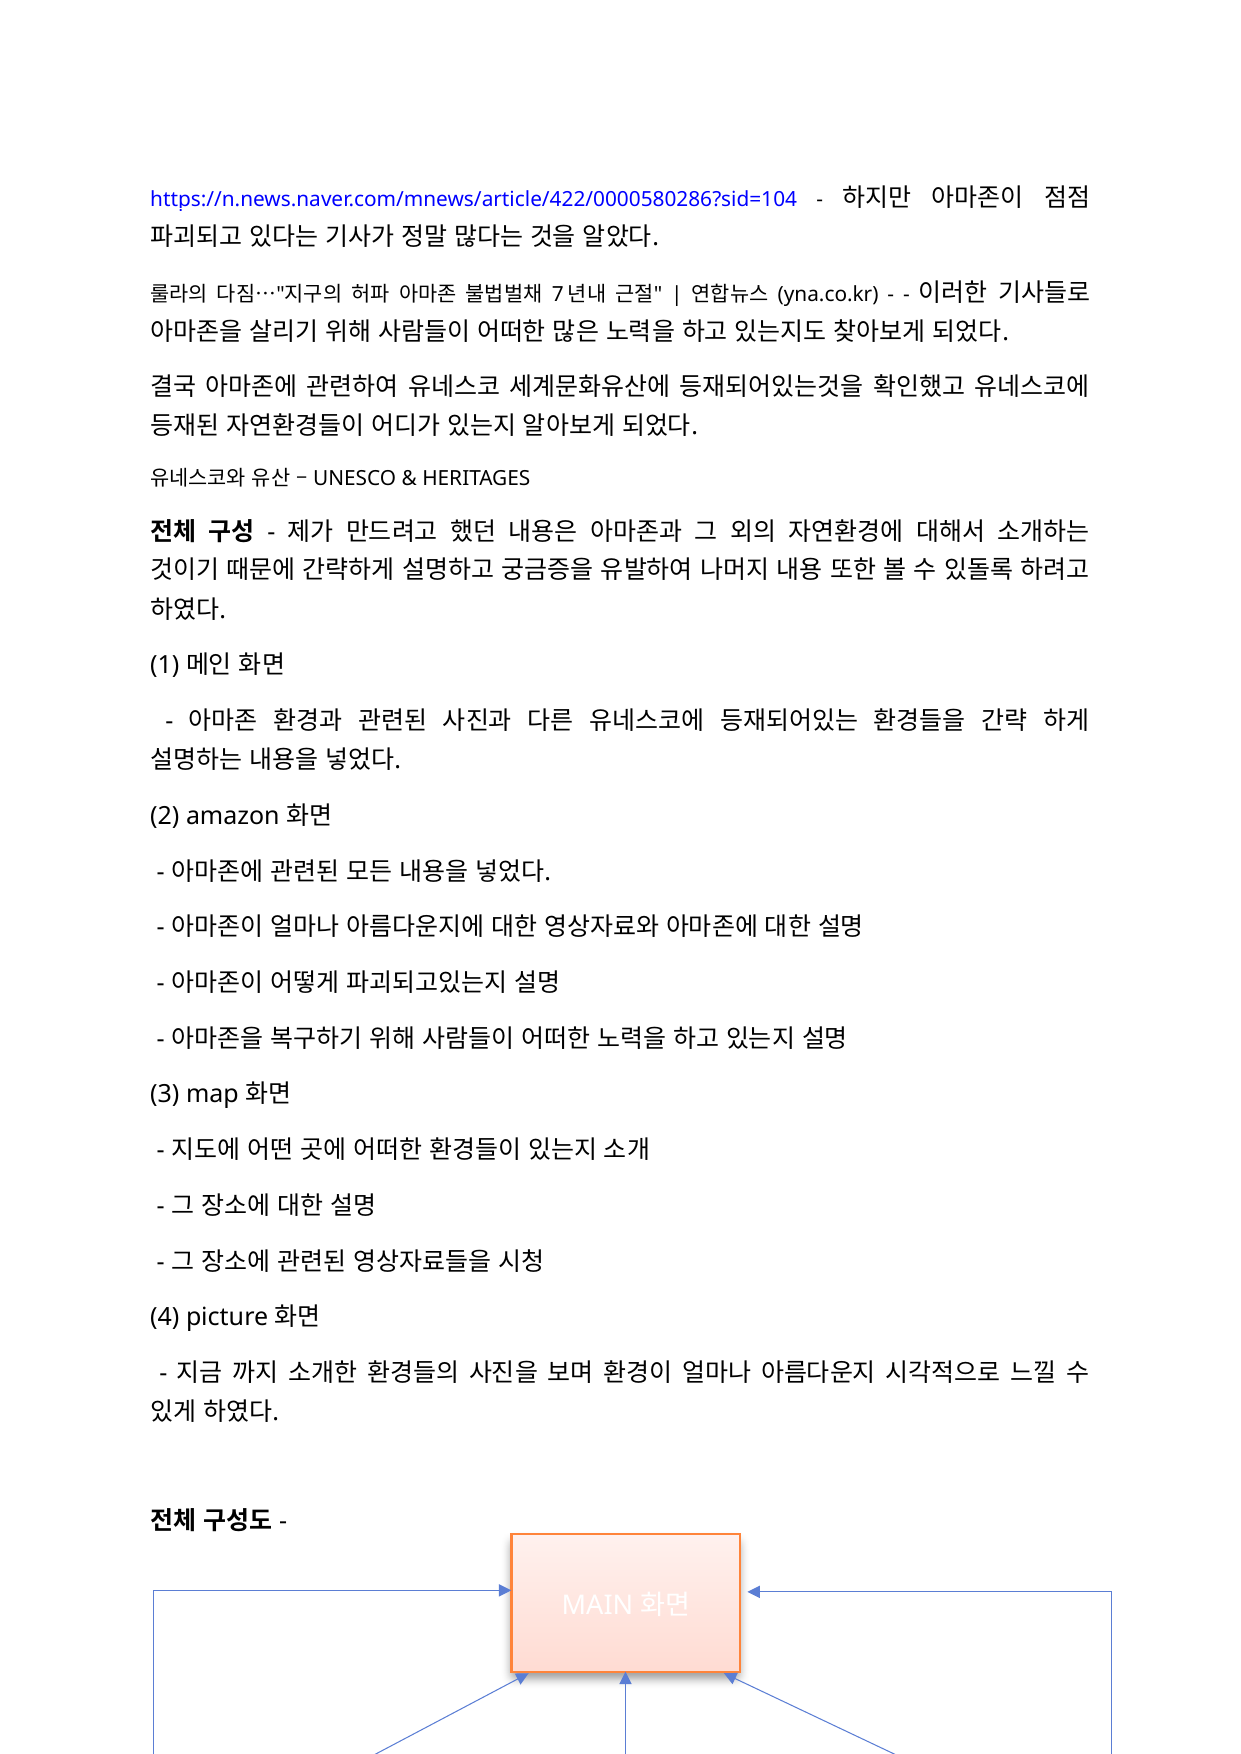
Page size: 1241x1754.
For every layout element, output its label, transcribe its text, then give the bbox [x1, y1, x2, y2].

text 룰라의 다짐…"지구의 허파 아마존 불법벌채 7년내 근절" | 연합뉴스 (yna.co.kr) - - 이러한 기사들로 아마존을 살리기 위해 사람들이 어떠한 많은 노력을 하고 있는지도 찾아보게 되었다. [150, 272, 1090, 347]
text - 지도에 어떤 곳에 어떠한 환경들이 있는지 소개 [150, 1130, 1090, 1166]
text - 아마존에 관련된 모든 내용을 넣었다. [150, 851, 1090, 887]
text - 그 장소에 대한 설명 [150, 1185, 1090, 1222]
text 결국 아마존에 관련하여 유네스코 세계문화유산에 등재되어있는것을 확인했고 유네스코에 등재된 자연환경들이 어디가 있는지 알아보게 되었다. [150, 367, 1090, 442]
text (3) map 화면 [150, 1074, 1090, 1110]
text - 아마존이 어떻게 파괴되고있는지 설명 [150, 962, 1090, 999]
text (2) amazon 화면 [150, 795, 1090, 832]
text - 아마존이 얼마나 아름다운지에 대한 영상자료와 아마존에 대한 설명 [150, 907, 1090, 943]
text (1) 메인 화면 [150, 645, 1090, 681]
text https://n.news.naver.com/mnews/article/422/0000580286?sid=104 - 하지만 아마존이 점점 파괴되고 있다는 기사가 정말 많다는 것을 알았다. [150, 177, 1090, 252]
text - 아마존 환경과 관련된 사진과 다른 유네스코에 등재되어있는 환경들을 간략 하게 설명하는 내용을 넣었다. [150, 701, 1090, 776]
text 전체 구성 - 제가 만드려고 했던 내용은 아마존과 그 외의 자연환경에 대해서 소개하는 것이기 때문에 간략하게 설명하고 궁금증을 유발하여 나머지 내용 또한 볼 수 있돌록 하려고 하였다. [150, 511, 1090, 625]
text - 지금 까지 소개한 환경들의 사진을 보며 환경이 얼마나 아름다운지 시각적으로 느낄 수 있게 하였다. [150, 1353, 1090, 1428]
text 유네스코와 유산 – UNESCO & HERITAGES [150, 462, 1090, 492]
text 전체 구성도 - [150, 1501, 1090, 1537]
text - 아마존을 복구하기 위해 사람들이 어떠한 노력을 하고 있는지 설명 [150, 1018, 1090, 1054]
text (4) picture 화면 [150, 1297, 1090, 1333]
text - 그 장소에 관련된 영상자료들을 시청 [150, 1241, 1090, 1277]
